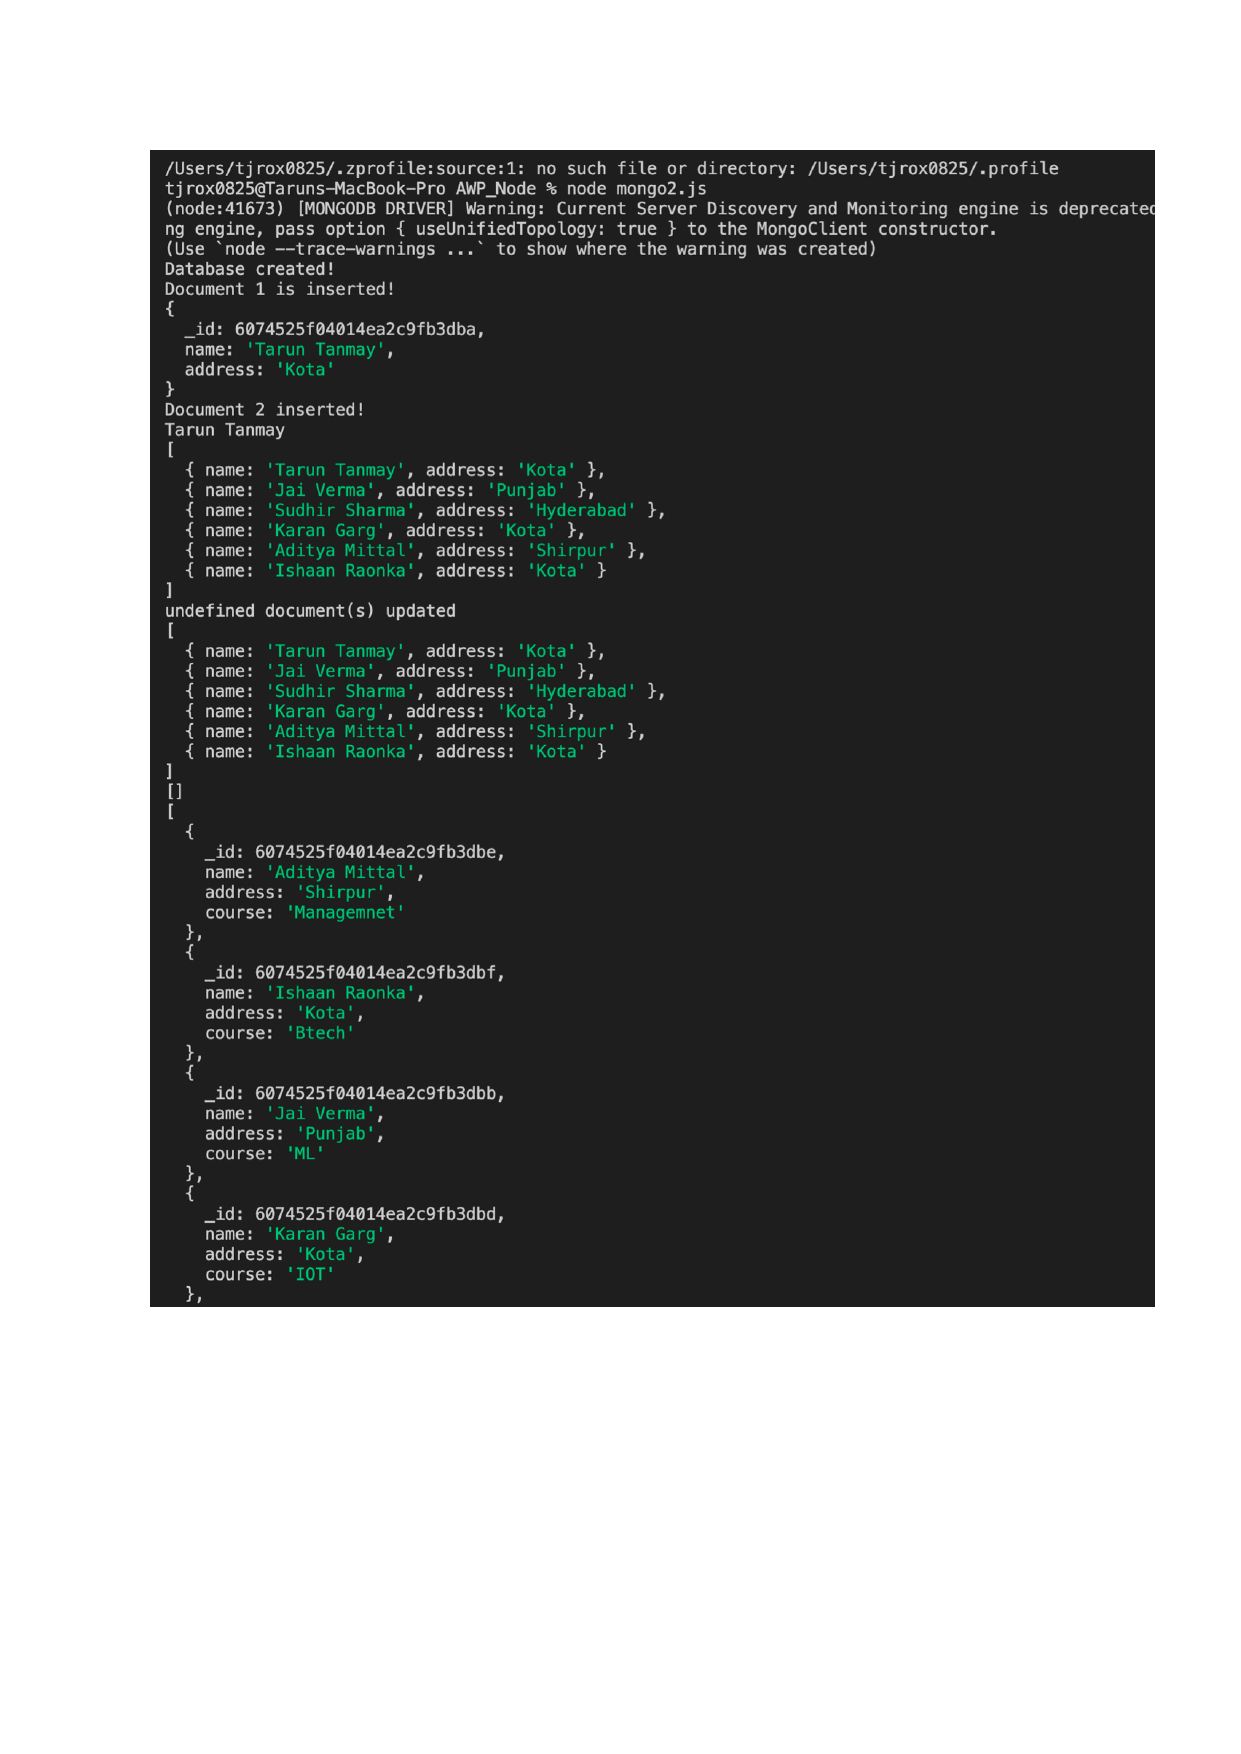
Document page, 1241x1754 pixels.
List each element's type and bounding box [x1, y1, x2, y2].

picture [150, 150, 1155, 1307]
